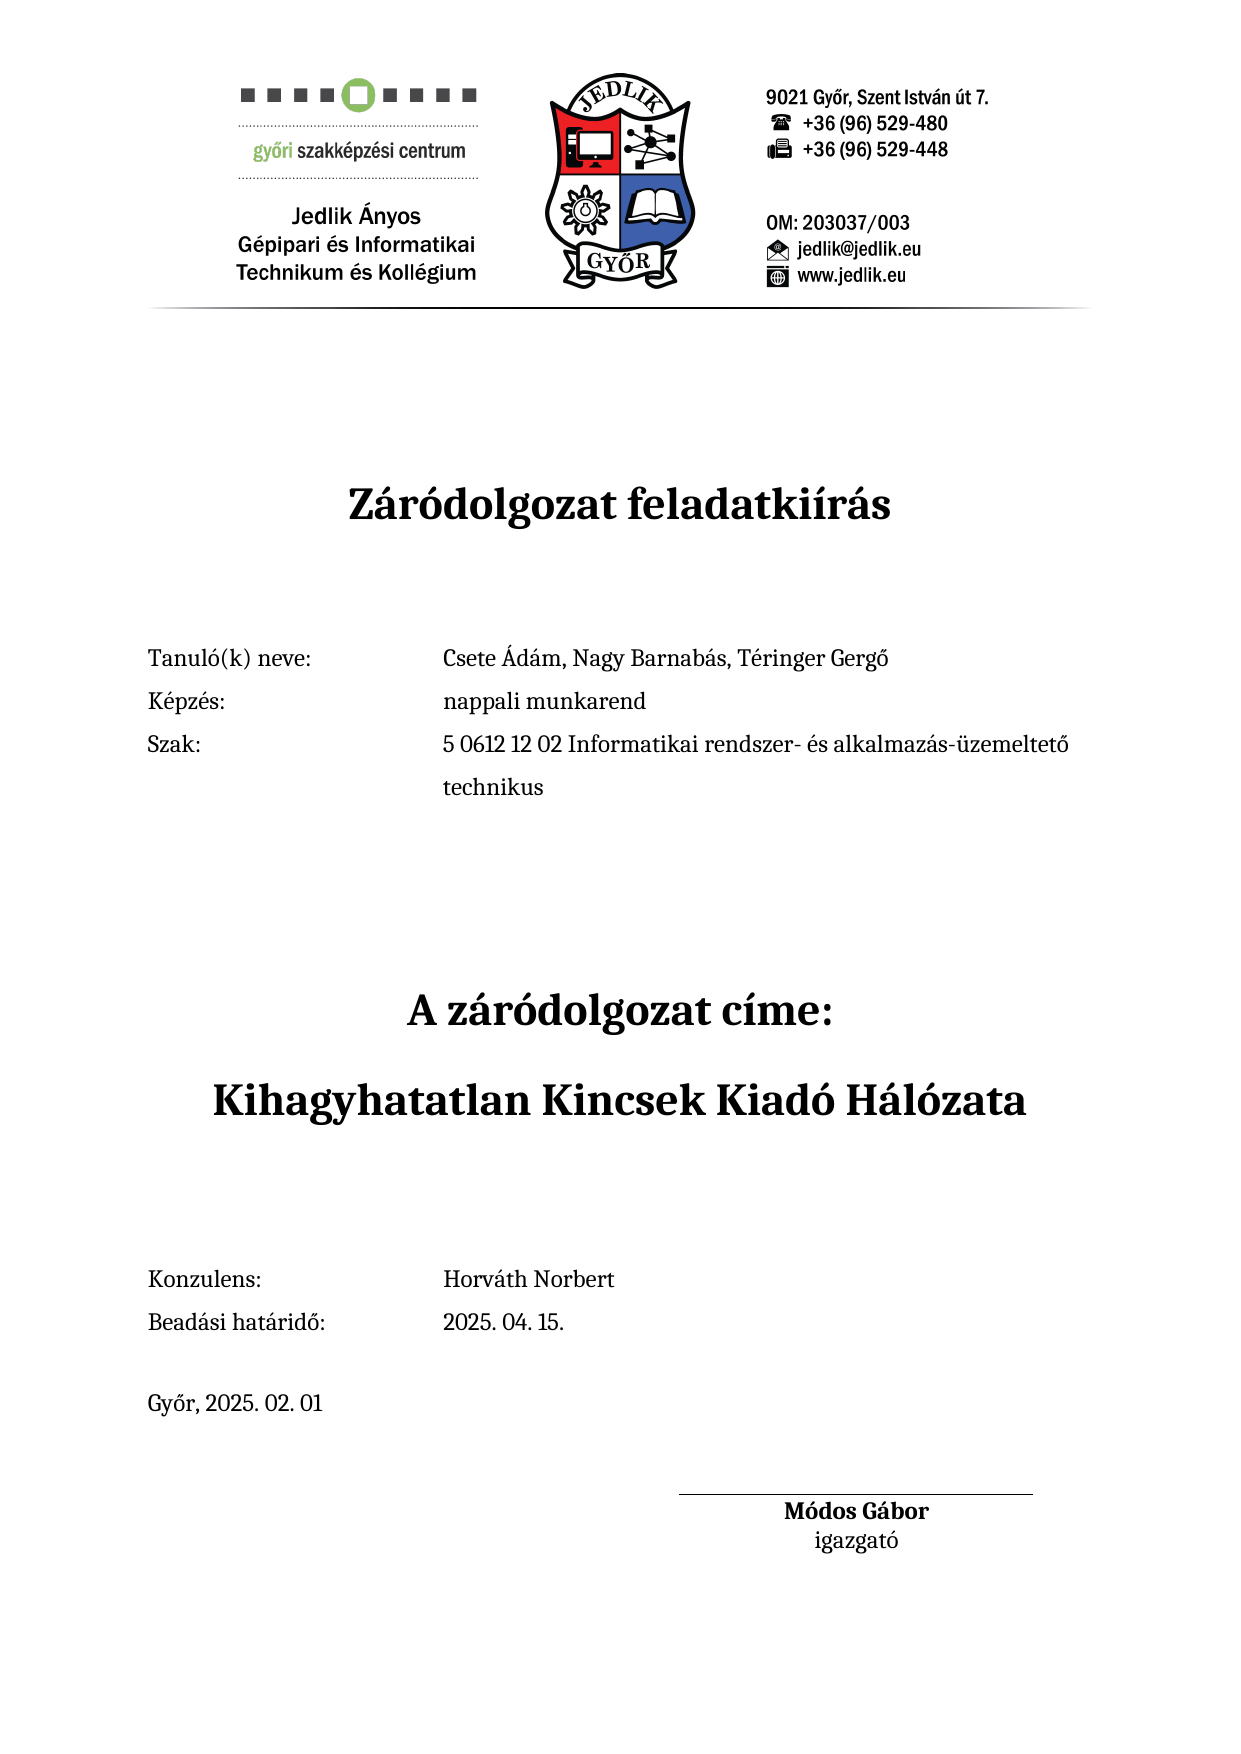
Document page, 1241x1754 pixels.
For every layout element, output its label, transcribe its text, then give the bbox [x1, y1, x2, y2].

text Kihagyhatatlan Kincsek Kiadó Hálózata [148, 1074, 1092, 1127]
text Szak: 5 0612 12 02 Informatikai rendszer- és alkalmazás-üzemeltető technikus [148, 730, 1092, 845]
picture [147, 73, 1093, 309]
text Konzulens: Horváth Norbert [148, 1265, 1092, 1293]
text Záródolgozat feladatkiírás [148, 478, 1092, 531]
text Győr, 2025. 02. 01 [148, 1388, 1092, 1417]
text A záródolgozat címe: [148, 984, 1092, 1037]
text Beadási határidő: 2025. 04. 15. [148, 1308, 1092, 1337]
text Módos Gábor igazgató [679, 1495, 1033, 1555]
text Tanuló(k) neve: Csete Ádám, Nagy Barnabás, Téringer Gergő [148, 644, 1092, 672]
text Képzés: nappali munkarend [148, 687, 1092, 716]
